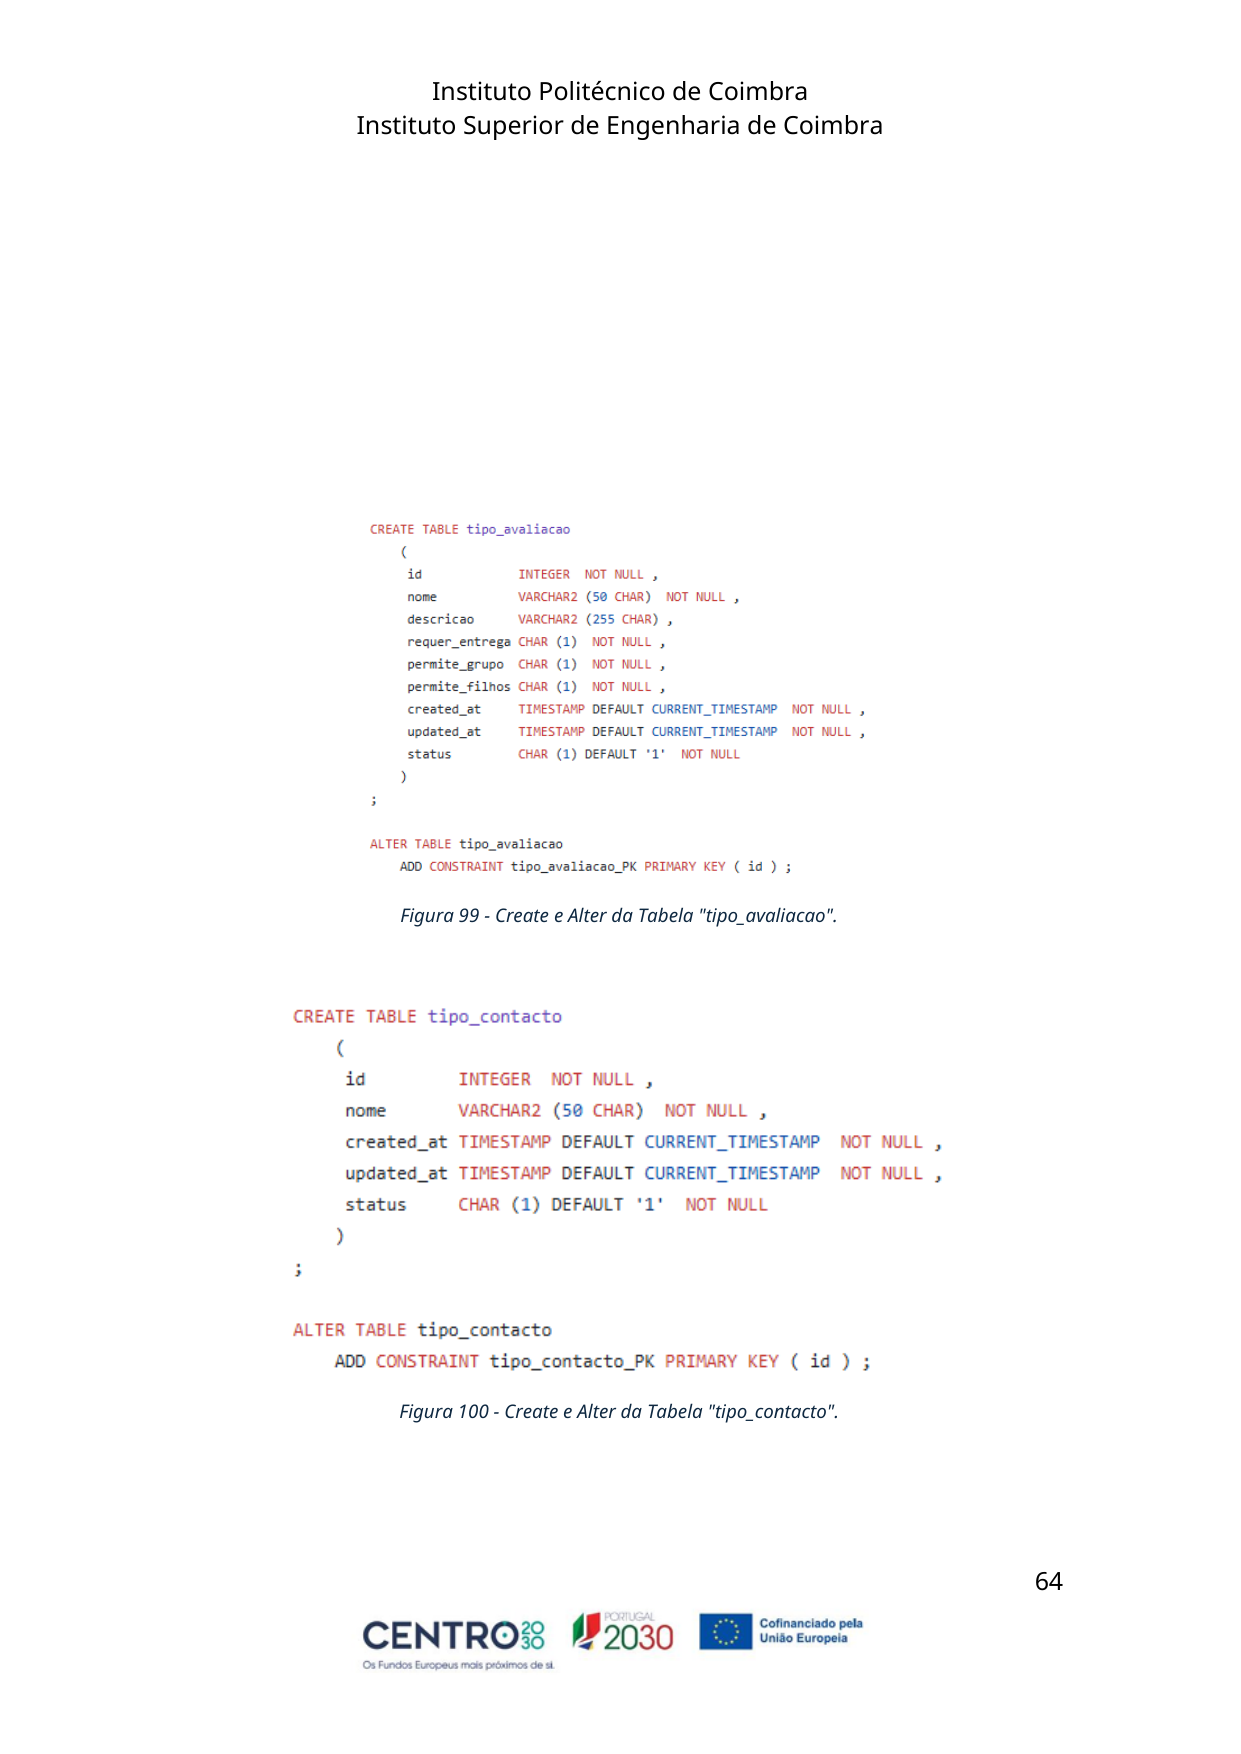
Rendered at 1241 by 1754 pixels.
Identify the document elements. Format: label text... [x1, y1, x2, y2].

text Figura 100 - Create e Alter da Tabela "tipo_contacto". [177, 1398, 1063, 1424]
picture [367, 518, 873, 881]
text Figura 99 - Create e Alter da Tabela "tipo_avaliacao". [177, 902, 1063, 928]
picture [349, 1597, 891, 1681]
picture [289, 1004, 951, 1377]
